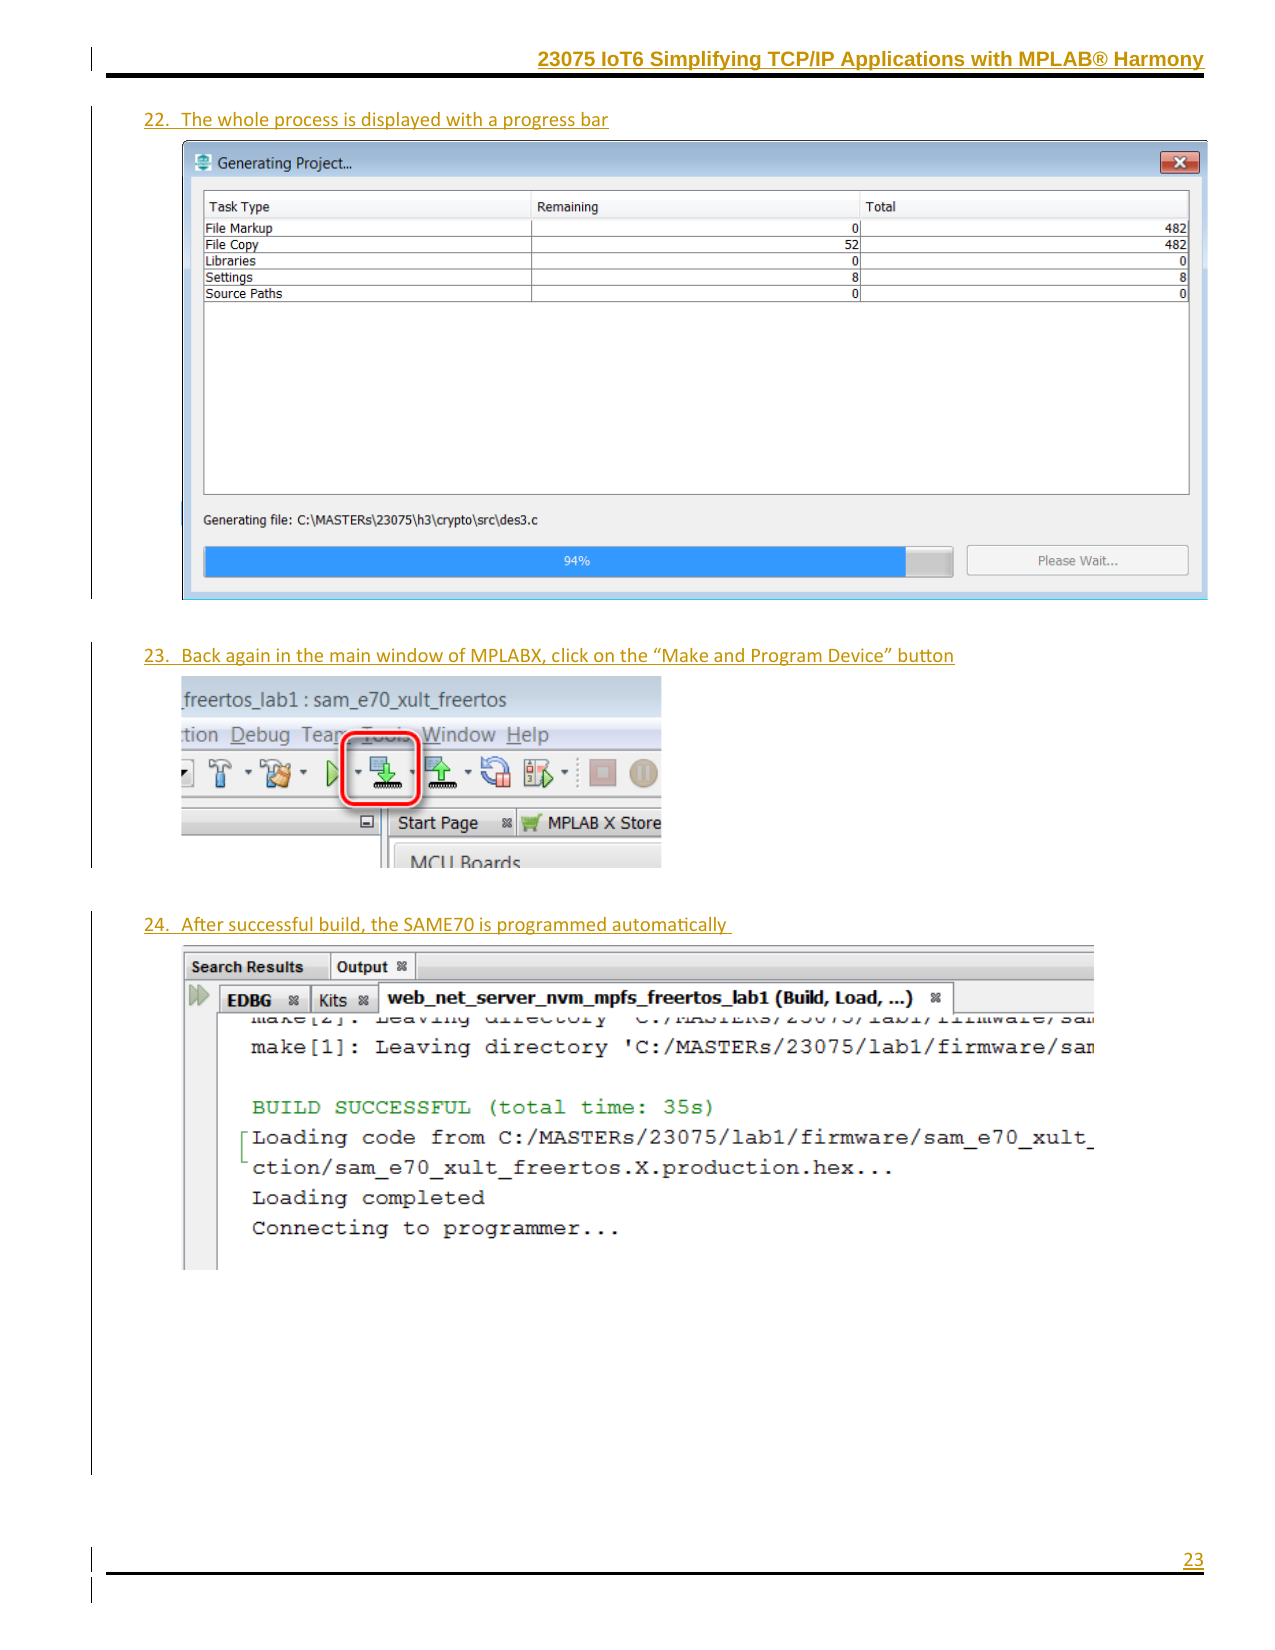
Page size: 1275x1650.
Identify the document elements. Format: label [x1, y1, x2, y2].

picture [181, 140, 1208, 600]
picture [181, 945, 1094, 1270]
picture [181, 676, 662, 868]
